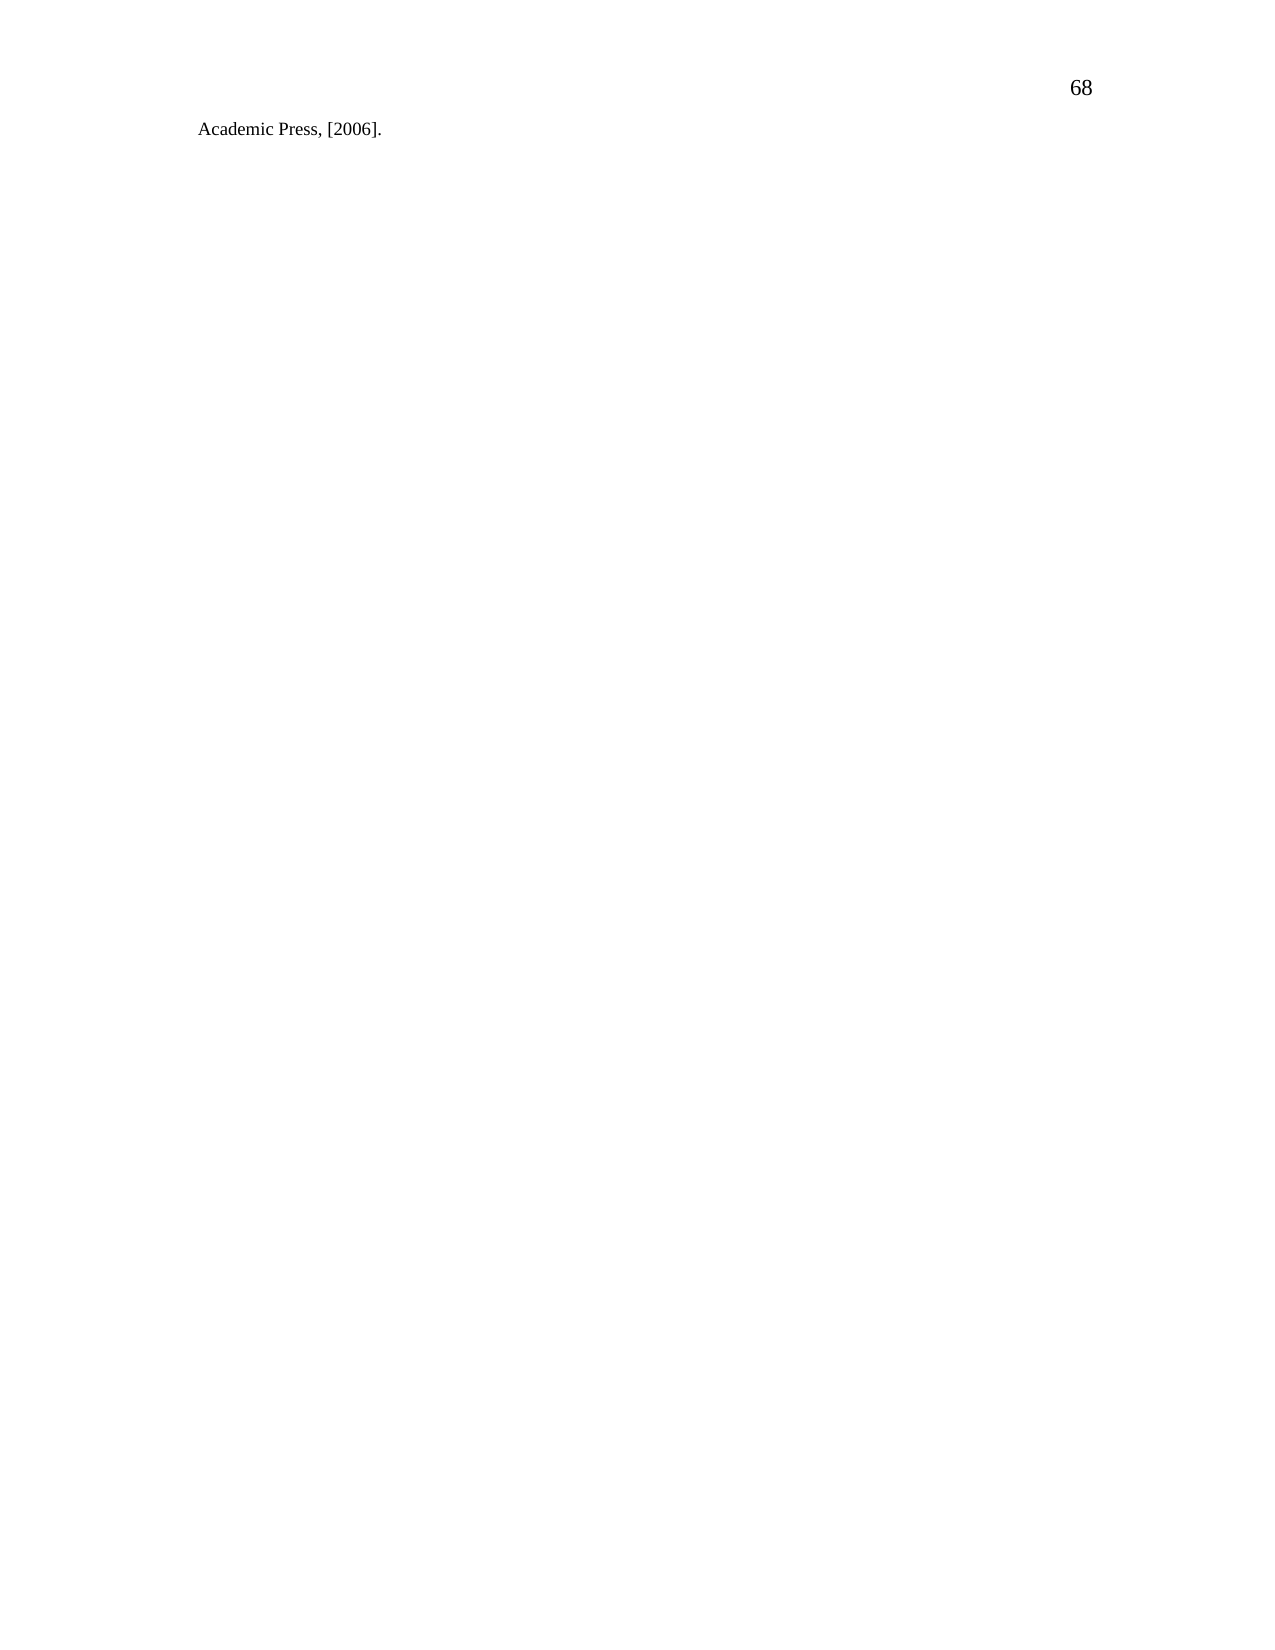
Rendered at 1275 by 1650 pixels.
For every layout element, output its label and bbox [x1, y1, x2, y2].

text [148, 118, 1127, 140]
